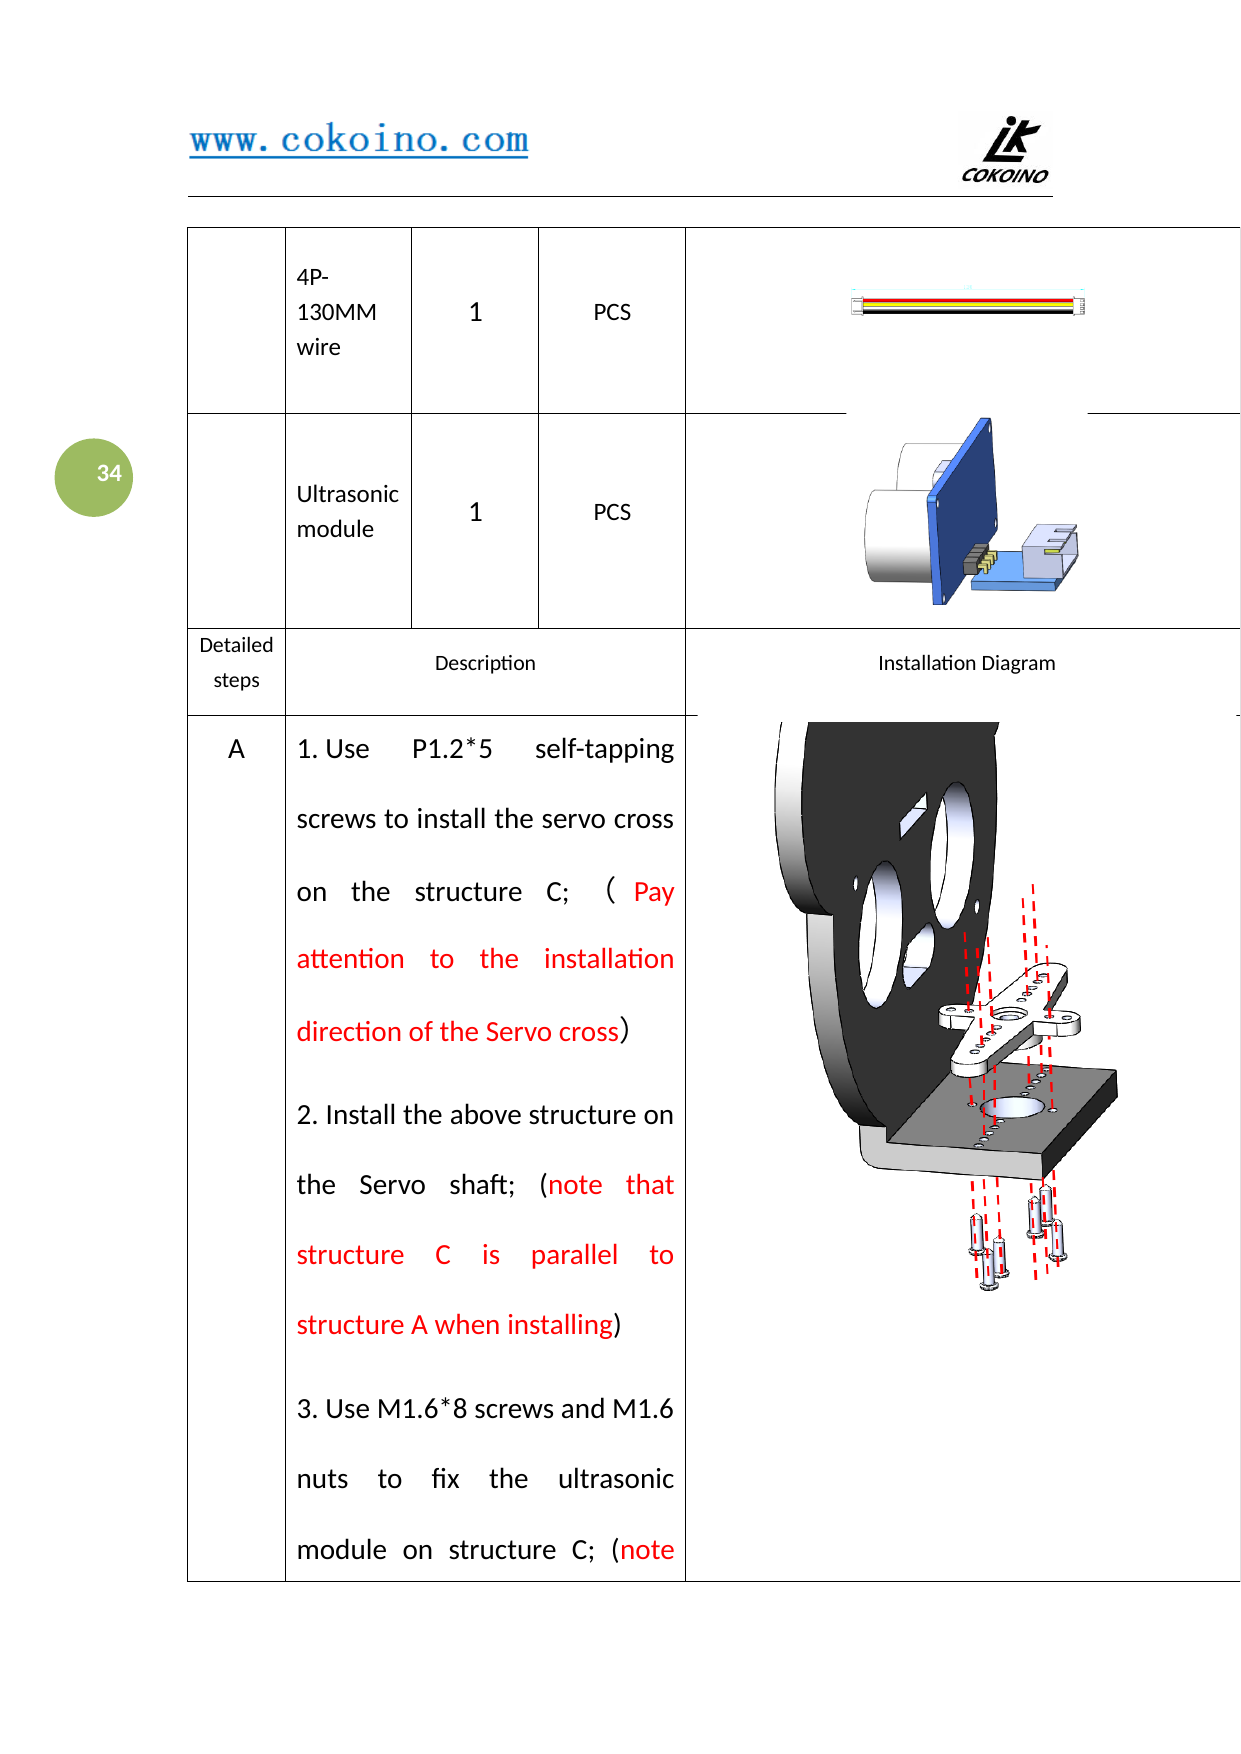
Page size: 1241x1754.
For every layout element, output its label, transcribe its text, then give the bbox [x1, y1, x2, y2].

table_cell [686, 228, 1240, 413]
table_cell [188, 414, 285, 627]
table_cell Detailed steps [188, 629, 285, 714]
picture [845, 278, 1089, 325]
table_cell 1 [412, 414, 538, 627]
table_cell PCS [539, 228, 685, 413]
table_cell PCS [539, 414, 685, 627]
table_cell Ultrasonic module [286, 414, 411, 627]
table_cell [686, 414, 1240, 627]
table_cell [686, 716, 1240, 1581]
table_cell Installation Diagram [686, 629, 1240, 714]
table_cell 4P-130MM wire [286, 228, 411, 413]
table_cell 1 [412, 228, 538, 413]
table_cell Description [286, 629, 685, 714]
picture [957, 111, 1053, 189]
picture [187, 88, 552, 189]
picture [846, 413, 1088, 605]
picture [697, 715, 1237, 1292]
table_cell A [188, 716, 285, 1581]
